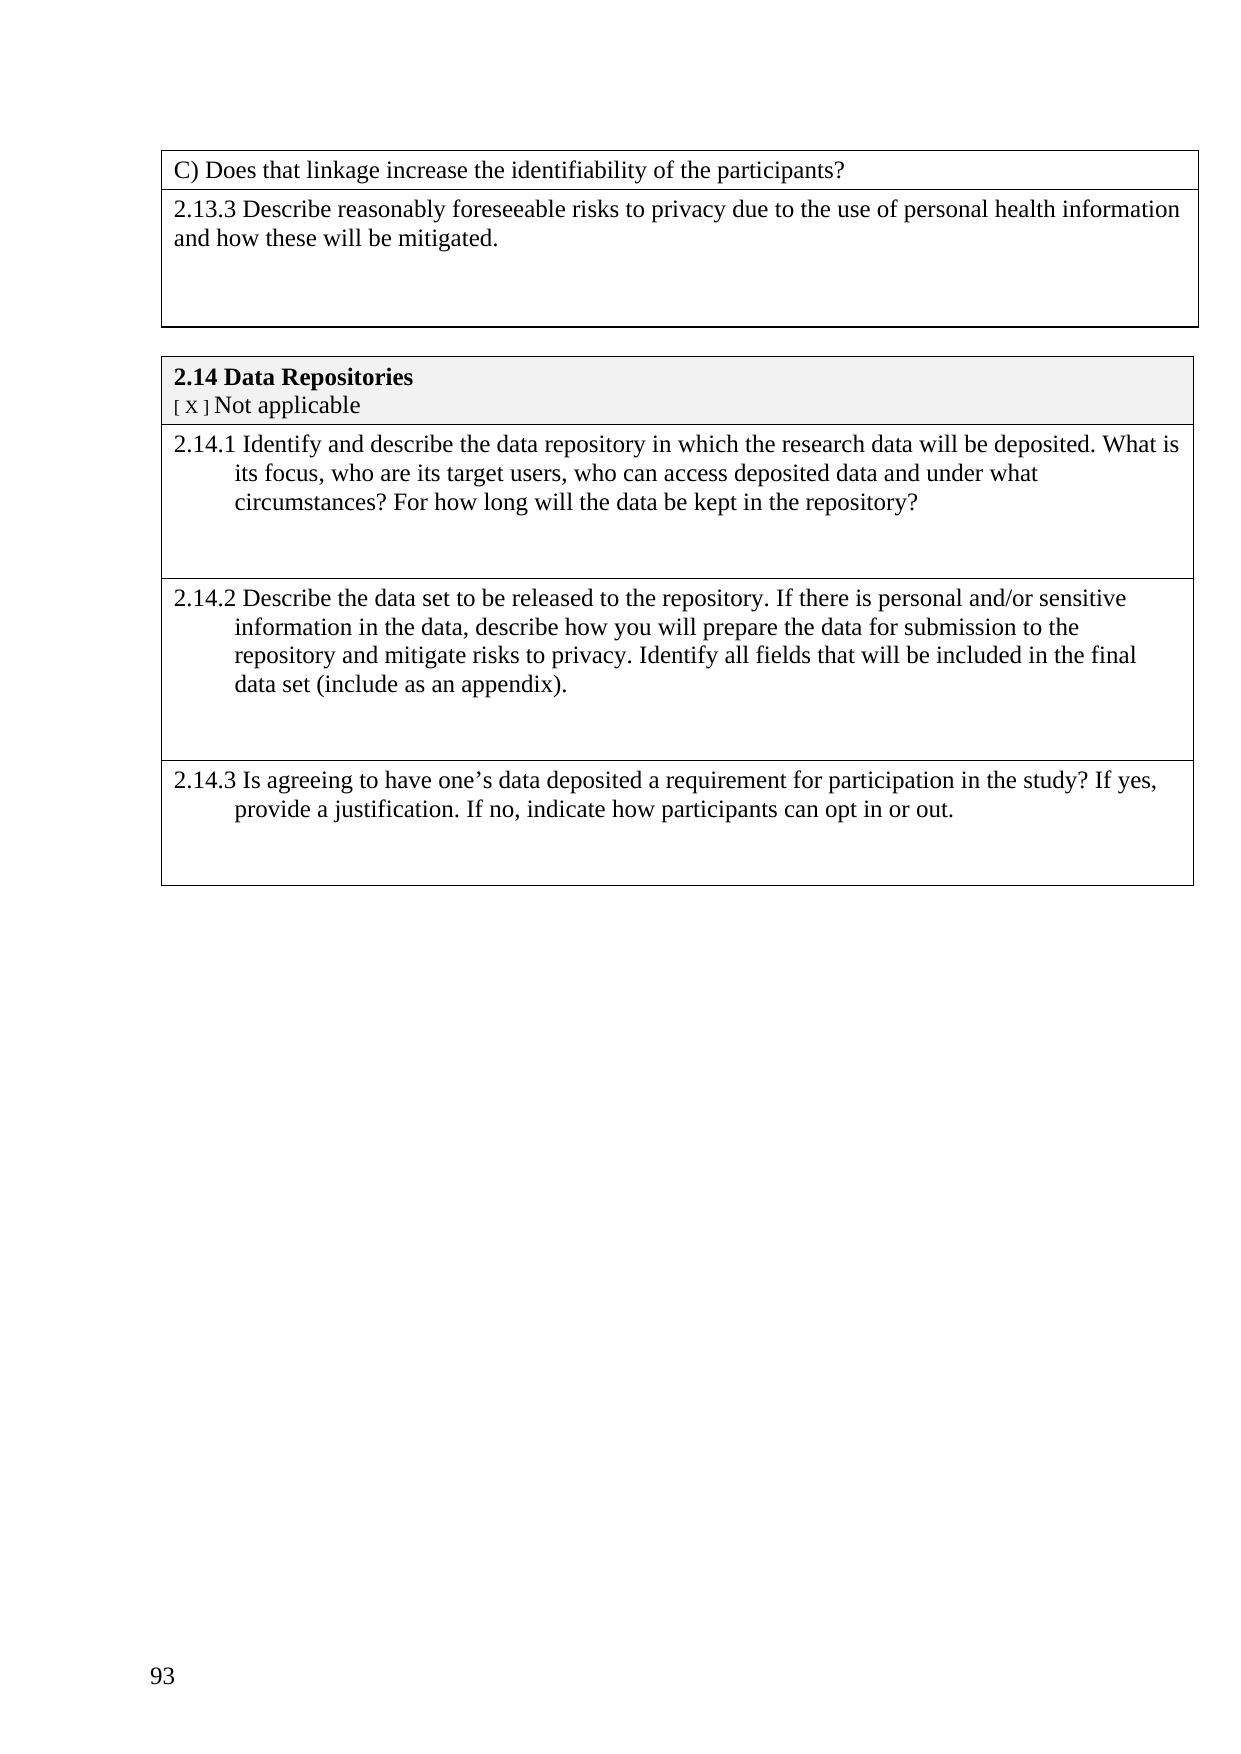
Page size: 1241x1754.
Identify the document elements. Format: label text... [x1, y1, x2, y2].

table_cell 2.14.2 Describe the data set to be released to the repository. If there is personal and/or sensitive information in the data, describe how you will prepare the data for submission to the repository and mitigate risks to privacy. Identify all fields that will be included in the final data set (include as an appendix). [162, 579, 1193, 760]
table_cell 2.13.3 Describe reasonably foreseeable risks to privacy due to the use of personal health information and how these will be mitigated. [162, 190, 1198, 326]
table_cell 2.14.1 Identify and describe the data repository in which the research data will be deposited. What is its focus, who are its target users, who can access deposited data and under what circumstances? For how long will the data be kept in the repository? [162, 425, 1193, 577]
table_header 2.14 Data Repositories [ X ] Not applicable [162, 357, 1193, 424]
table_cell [162, 151, 1198, 189]
table_cell 2.14.3 Is agreeing to have one’s data deposited a requirement for participation in the study? If yes, provide a justification. If no, indicate how participants can opt in or out. [162, 761, 1193, 885]
